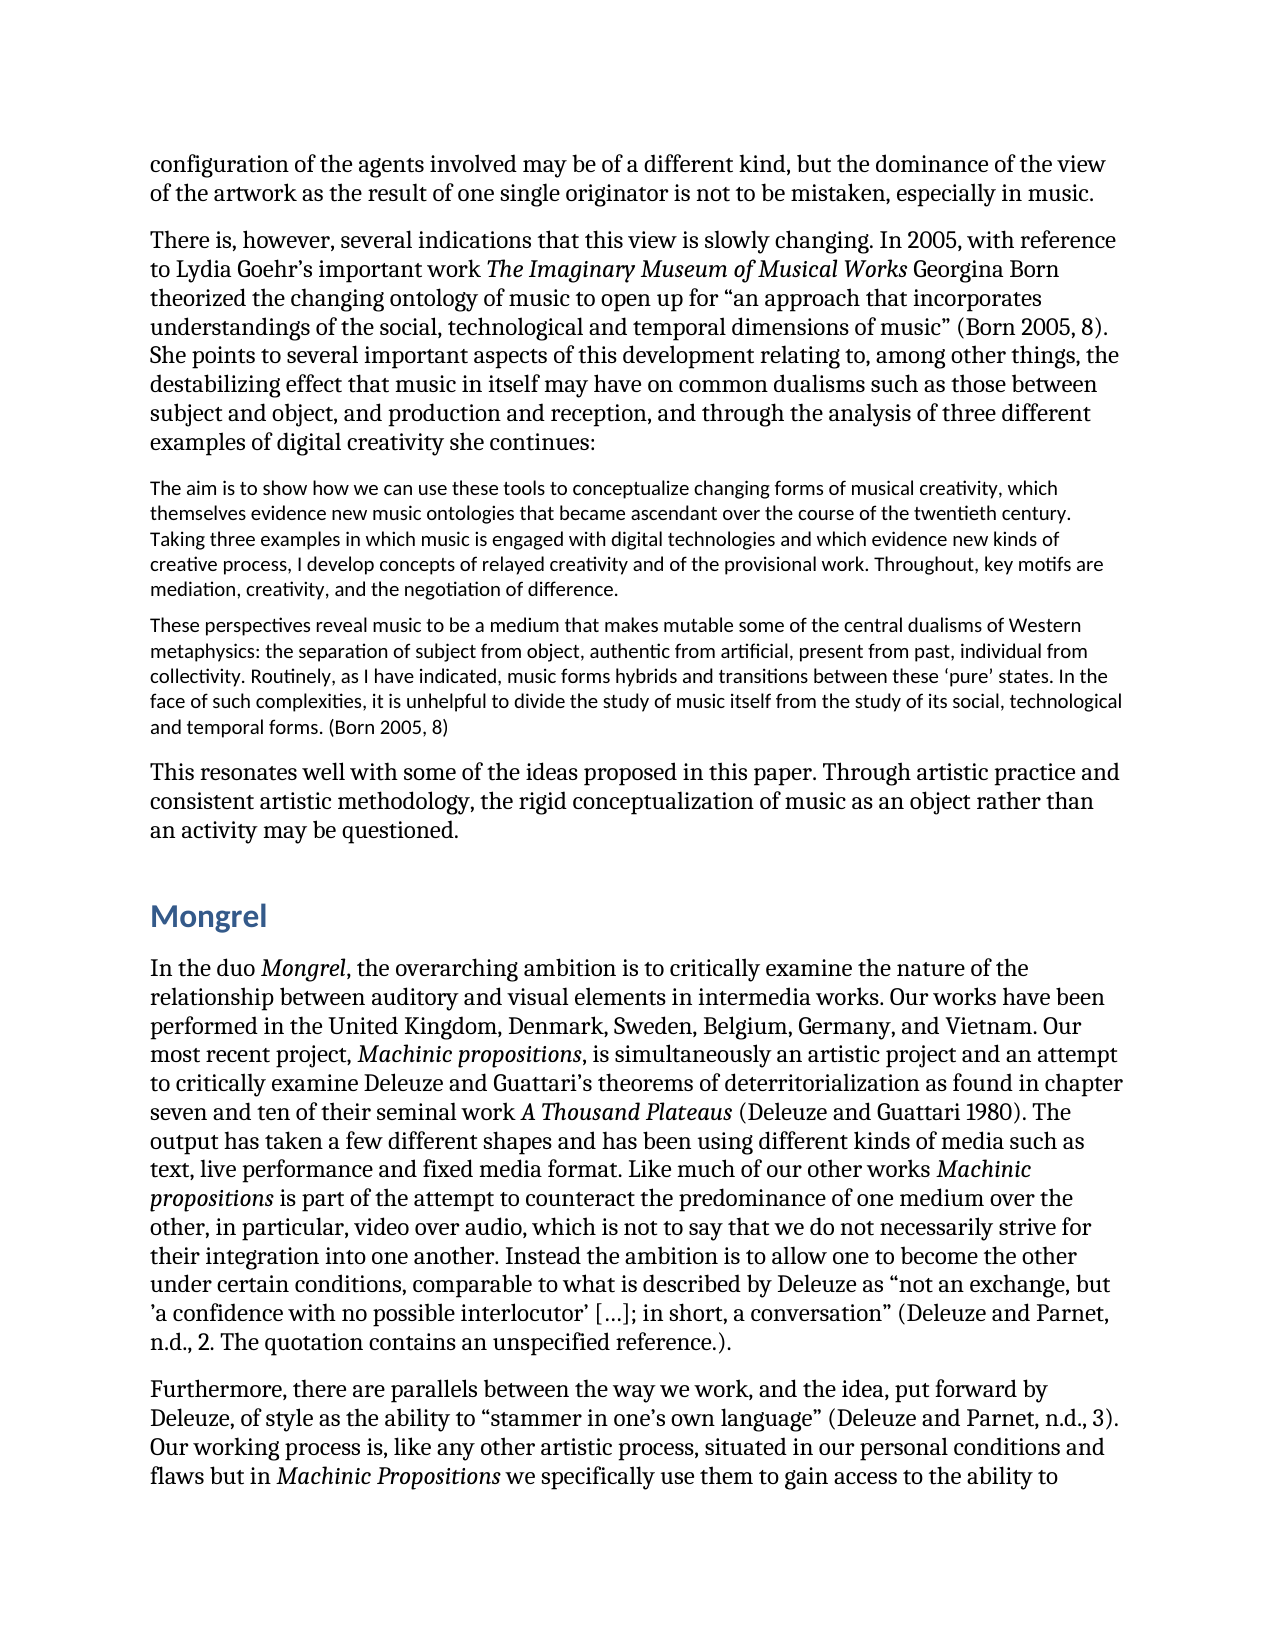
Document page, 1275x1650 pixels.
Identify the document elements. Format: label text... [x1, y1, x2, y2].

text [150, 150, 1125, 207]
text There is, however, several indications that this view is slowly changing. In 2005, with reference to Lydia Goehr’s important work The Imaginary Museum of Musical Works Georgina Born theorized the changing ontology of music to open up for “an approach that incorporates understandings of the social, technological and temporal dimensions of music” (Born 2005, 8). She points to several important aspects of this development relating to, among other things, the destabilizing effect that music in itself may have on common dualisms such as those between subject and object, and production and reception, and through the analysis of three different examples of digital creativity she continues: [150, 226, 1125, 456]
subtitle Mongrel [150, 894, 1125, 935]
text These perspectives reveal music to be a medium that makes mutable some of the central dualisms of Western metaphysics: the separation of subject from object, authentic from artificial, present from past, individual from collectivity. Routinely, as I have indicated, music forms hybrids and transitions between these ‘pure’ states. In the face of such complexities, it is unhelpful to divide the study of music itself from the study of its social, technological and temporal forms. (Born 2005, 8) [150, 612, 1125, 739]
text The aim is to show how we can use these tools to conceptualize changing forms of musical creativity, which themselves evidence new music ontologies that became ascendant over the course of the twentieth century. Taking three examples in which music is engaged with digital technologies and which evidence new kinds of creative process, I develop concepts of relayed creativity and of the provisional work. Throughout, key motifs are mediation, creativity, and the negotiation of difference. [150, 475, 1125, 602]
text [150, 1375, 1125, 1490]
text This resonates well with some of the ideas proposed in this paper. Through artistic practice and consistent artistic methodology, the rigid conceptualization of music as an object rather than an activity may be questioned. [150, 758, 1125, 844]
text In the duo Mongrel, the overarching ambition is to critically examine the nature of the relationship between auditory and visual elements in intermedia works. Our works have been performed in the United Kingdom, Denmark, Sweden, Belgium, Germany, and Vietnam. Our most recent project, Machinic propositions, is simultaneously an artistic project and an attempt to critically examine Deleuze and Guattari’s theorems of deterritorialization as found in chapter seven and ten of their seminal work A Thousand Plateaus (Deleuze and Guattari 1980). The output has taken a few different shapes and has been using different kinds of media such as text, live performance and fixed media format. Like much of our other works Machinic propositions is part of the attempt to counteract the predominance of one medium over the other, in particular, video over audio, which is not to say that we do not necessarily strive for their integration into one another. Instead the ambition is to allow one to become the other under certain conditions, comparable to what is described by Deleuze as “not an exchange, but ’a confidence with no possible interlocutor’ […]; in short, a conversation” (Deleuze and Parnet, n.d., 2. The quotation contains an unspecified reference.). [150, 954, 1125, 1357]
